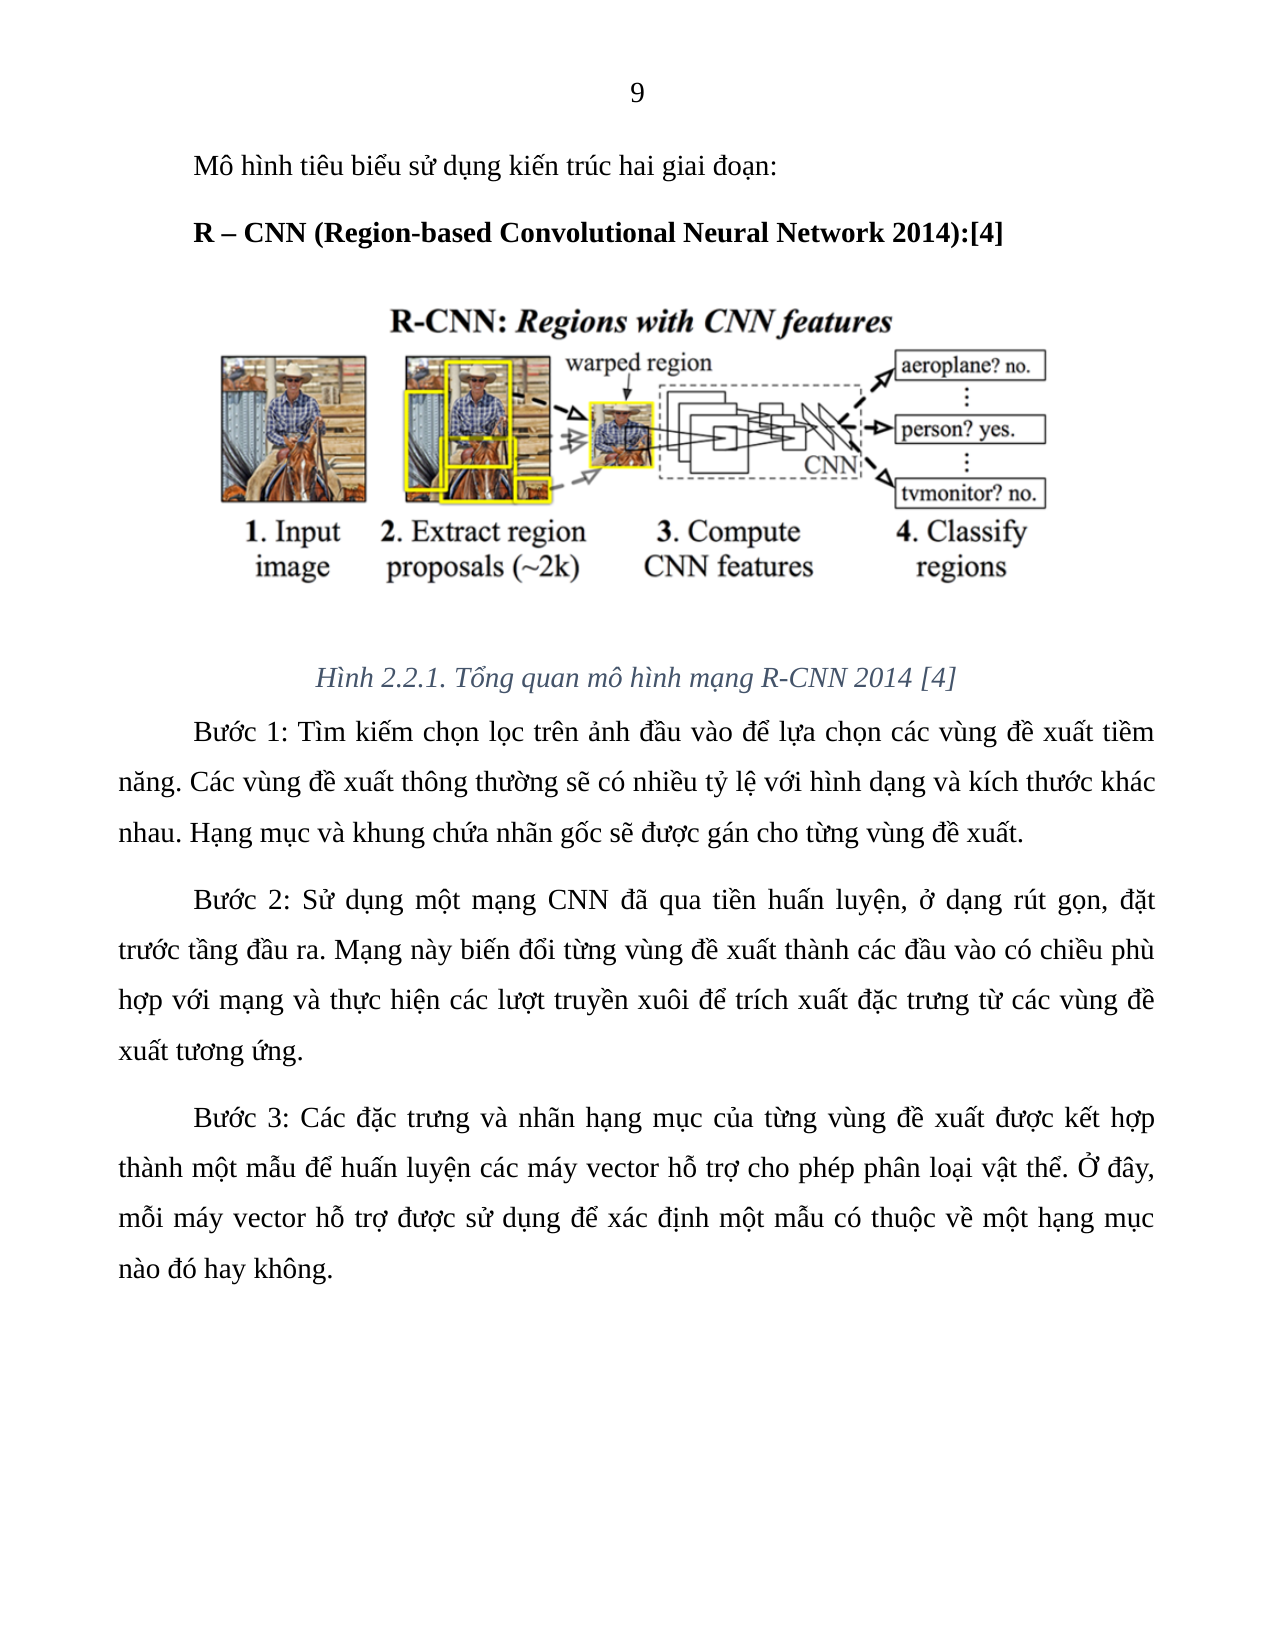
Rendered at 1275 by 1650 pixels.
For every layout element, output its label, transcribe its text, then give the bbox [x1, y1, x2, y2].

text Bước 2: Sử dụng một mạng CNN đã qua tiền huấn luyện, ở dạng rút gọn, đặt trước tầng đầu ra. Mạng này biến đổi từng vùng đề xuất thành các đầu vào có chiều phù hợp với mạng và thực hiện các lượt truyền xuôi để trích xuất đặc trưng từ các vùng đề xuất tương ứng. [118, 882, 1157, 1066]
text Bước 3: Các đặc trưng và nhãn hạng mục của từng vùng đề xuất được kết hợp thành một mẫu để huấn luyện các máy vector hỗ trợ cho phép phân loại vật thể. Ở đây, mỗi máy vector hỗ trợ được sử dụng để xác định một mẫu có thuộc về một hạng mục nào đó hay không. [118, 1100, 1157, 1284]
text Bước 1: Tìm kiếm chọn lọc trên ảnh đầu vào để lựa chọn các vùng đề xuất tiềm năng. Các vùng đề xuất thông thường sẽ có nhiều tỷ lệ với hình dạng và kích thước khác nhau. Hạng mục và khung chứa nhãn gốc sẽ được gán cho từng vùng đề xuất. [118, 714, 1157, 848]
picture [118, 281, 1157, 627]
text R – CNN (Region-based Convolutional Neural Network 2014):[4] [118, 215, 1157, 248]
text Mô hình tiêu biểu sử dụng kiến trúc hai giai đoạn: [118, 148, 1157, 181]
text Hình 2.2.1. Tổng quan mô hình mạng R-CNN 2014 [4] [118, 660, 1157, 693]
